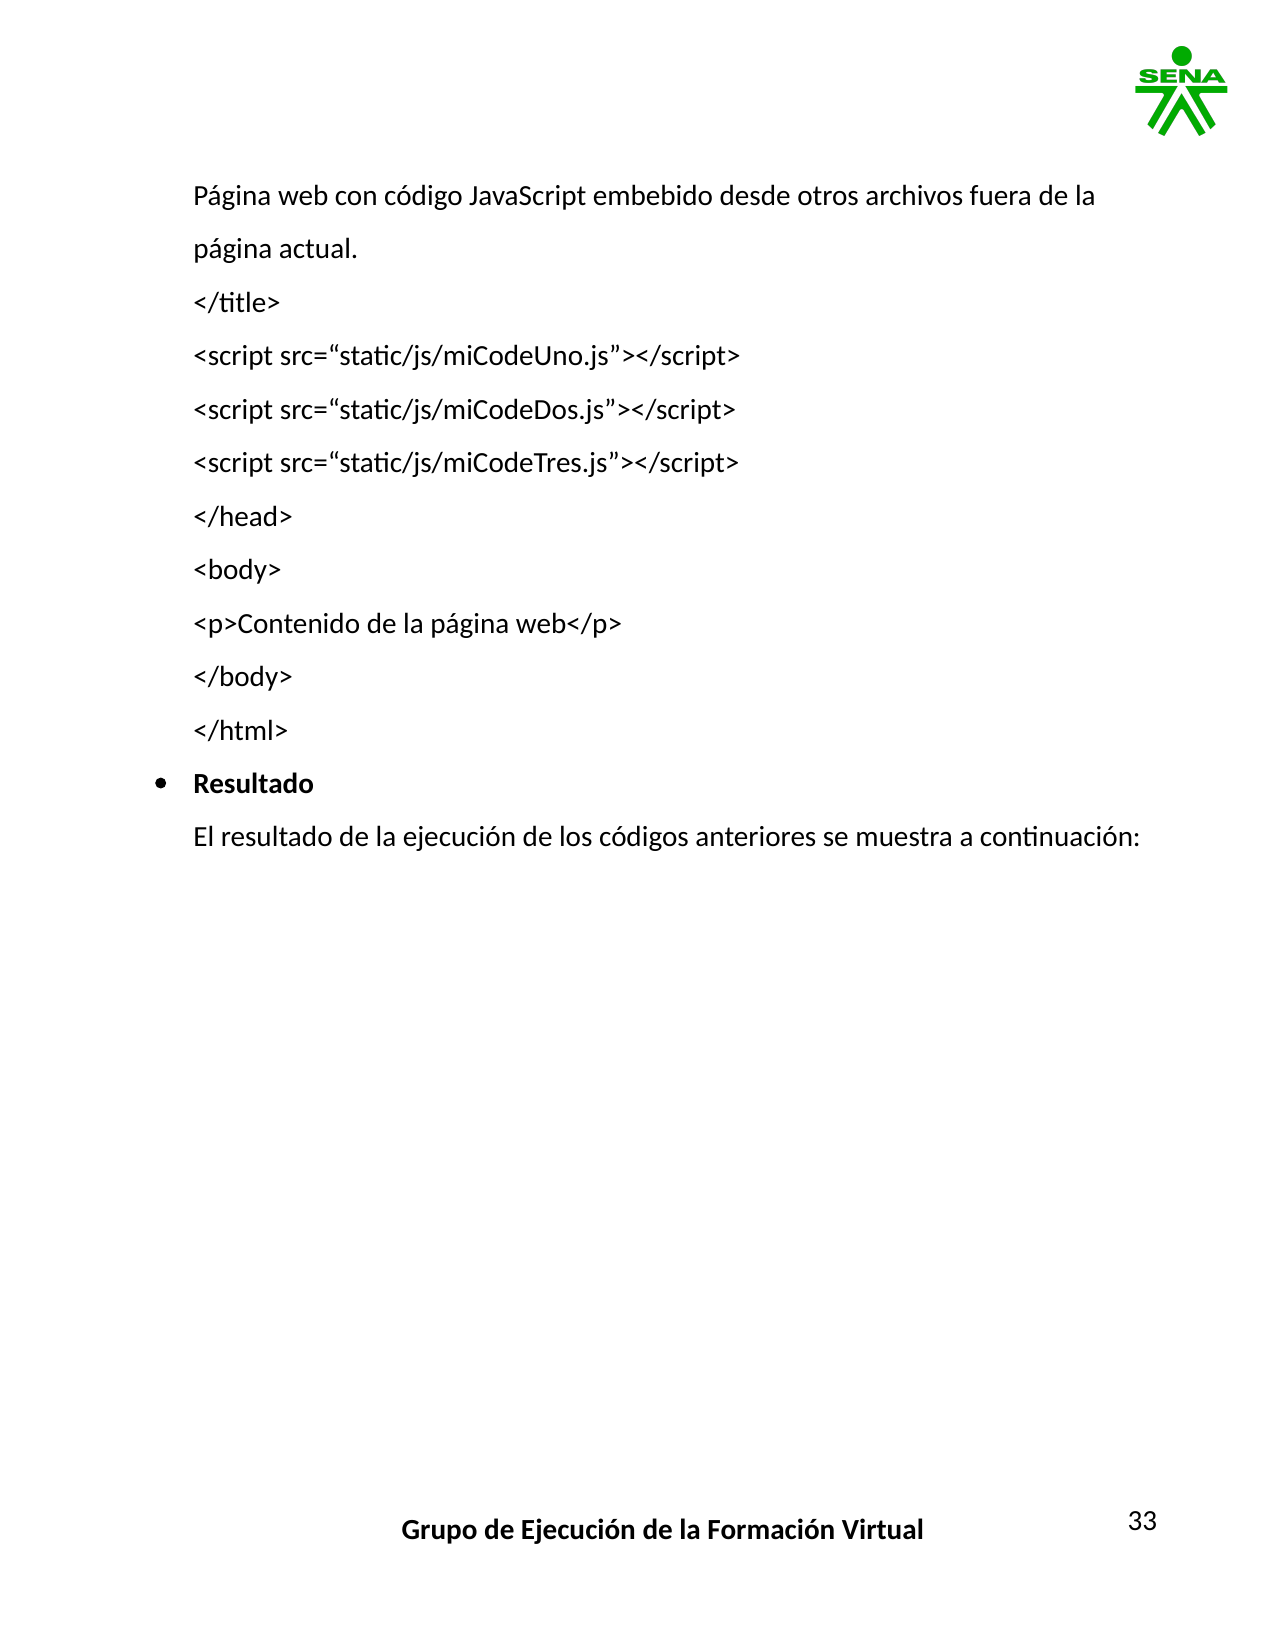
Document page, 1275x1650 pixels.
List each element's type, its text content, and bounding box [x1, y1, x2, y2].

list </head> [193, 498, 1157, 533]
list Página web con código JavaScript embebido desde otros archivos fuera de la página actual. [193, 177, 1157, 266]
list <script src=“static/js/miCodeTres.js”></script> [193, 444, 1157, 480]
picture [1135, 46, 1228, 136]
list </body> [193, 658, 1157, 694]
list </title> [193, 284, 1157, 320]
list <body> [193, 551, 1157, 587]
list Resultado [156, 765, 1157, 801]
list <script src=“static/js/miCodeDos.js”></script> [193, 391, 1157, 427]
list <p>Contenido de la página web</p> [193, 605, 1157, 640]
list <script src=“static/js/miCodeUno.js”></script> [193, 337, 1157, 373]
list El resultado de la ejecución de los códigos anteriores se muestra a continuación: [193, 818, 1157, 854]
list </html> [193, 712, 1157, 747]
